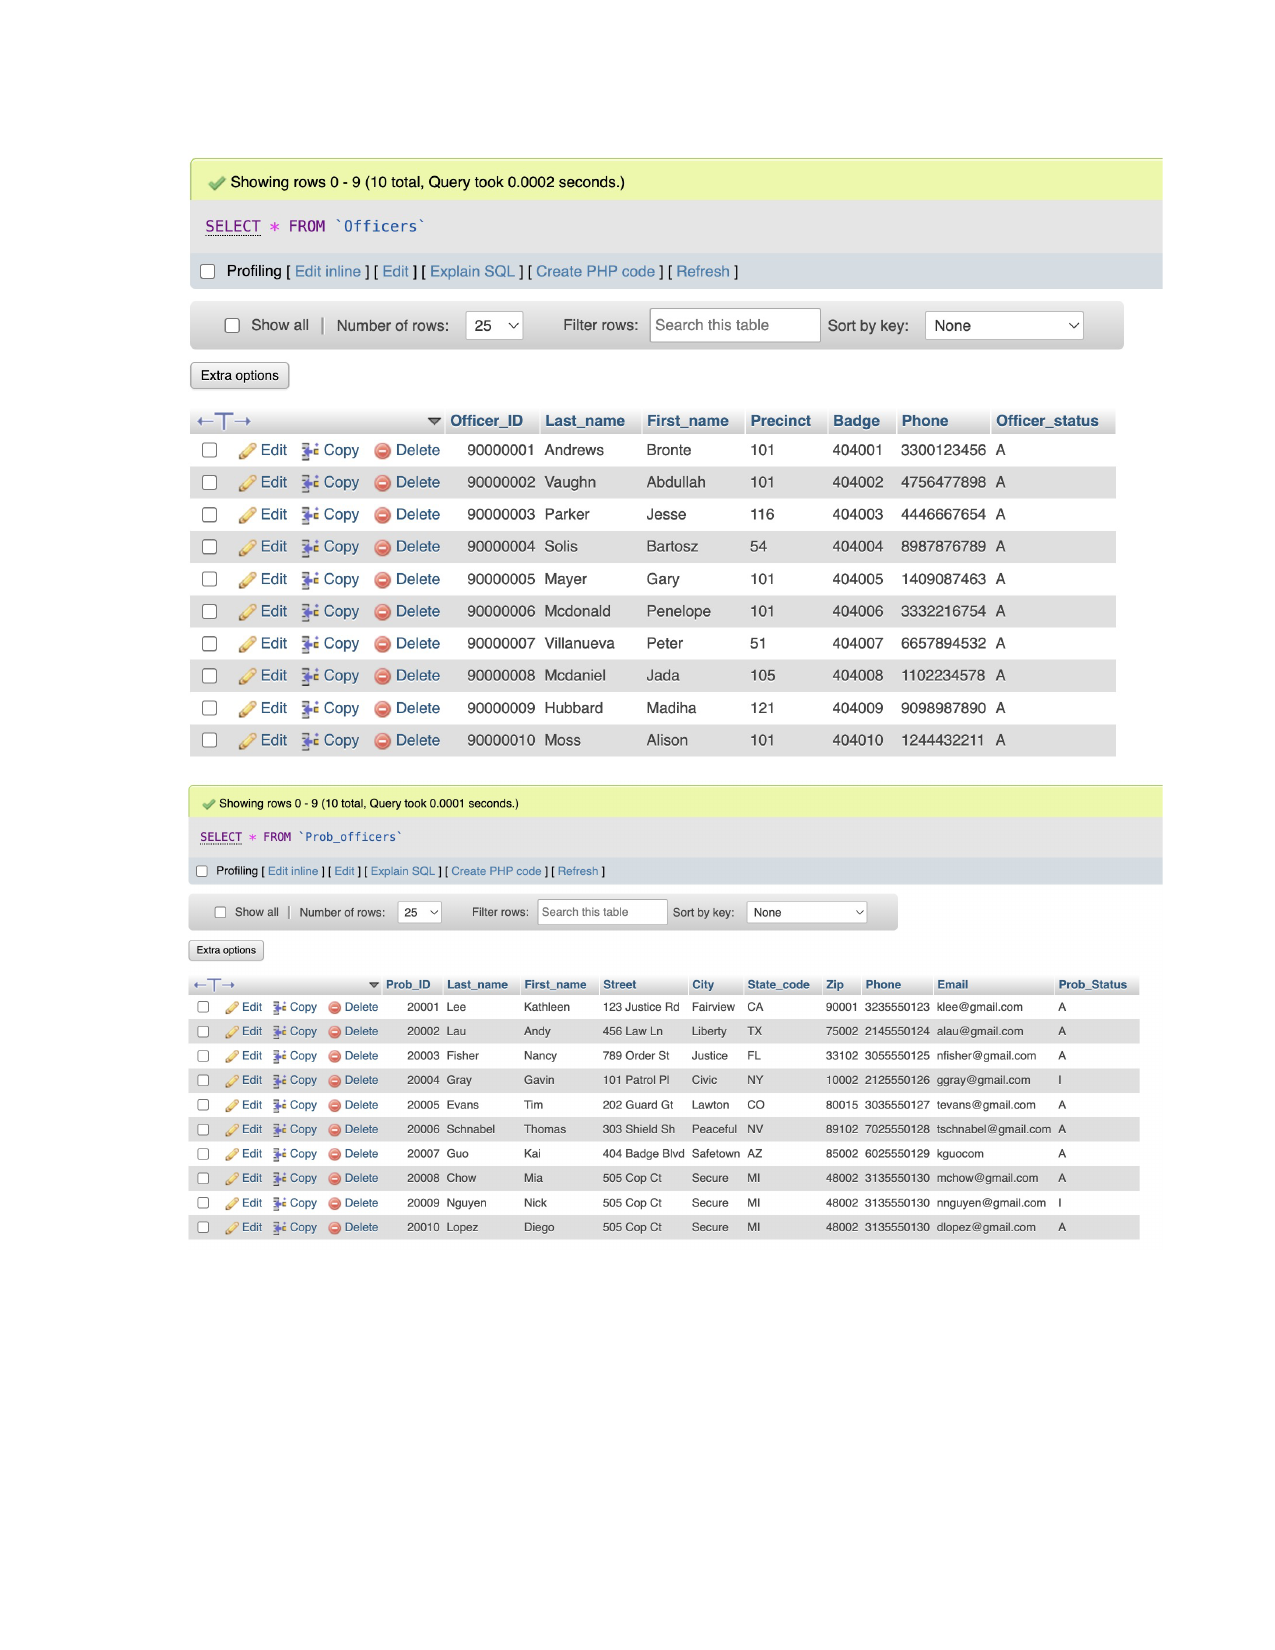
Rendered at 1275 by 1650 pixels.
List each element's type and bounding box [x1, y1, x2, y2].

picture [187, 780, 1163, 1250]
picture [187, 150, 1163, 776]
